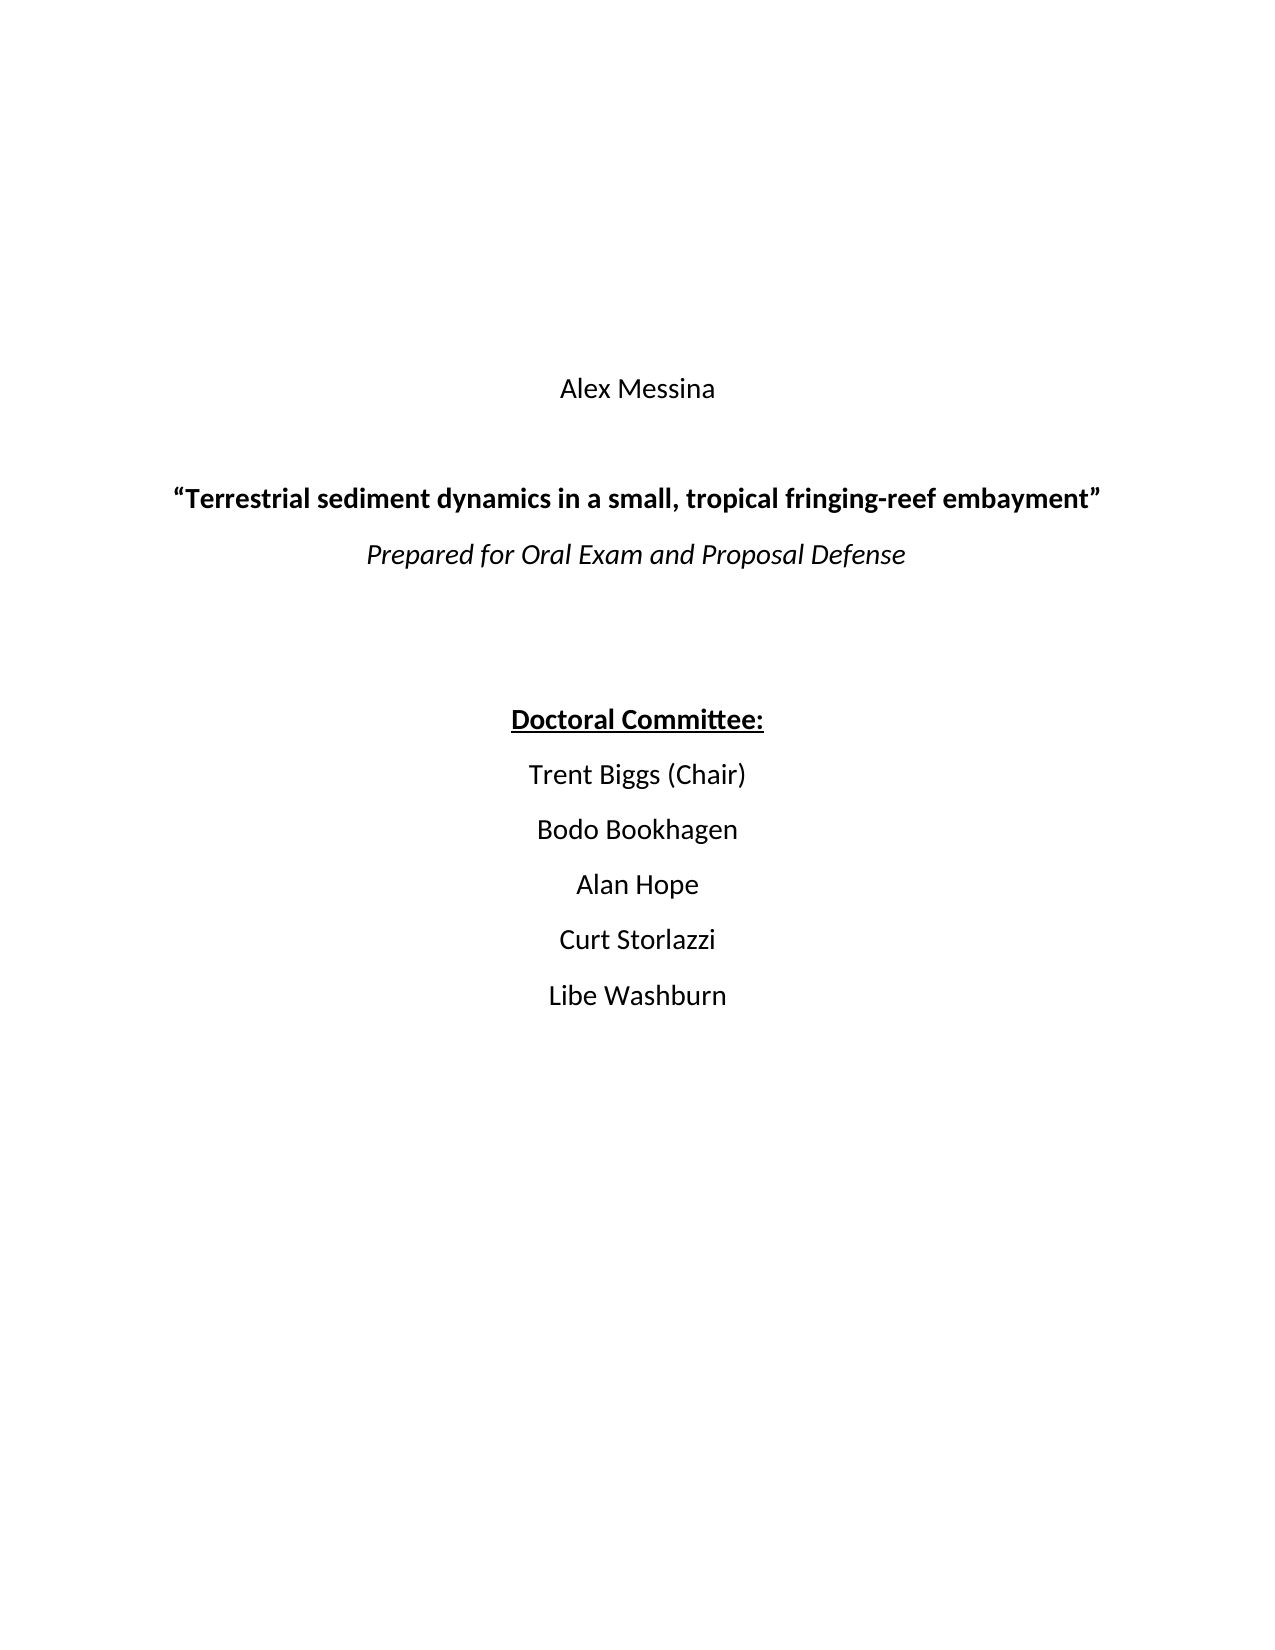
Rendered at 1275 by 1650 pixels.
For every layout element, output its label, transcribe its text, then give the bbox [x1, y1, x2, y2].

text Prepared for Oral Exam and Proposal Defense [150, 536, 1125, 571]
text Alan Hope [150, 866, 1125, 902]
text Curt Storlazzi [150, 921, 1125, 957]
text Doctoral Committee: [150, 701, 1125, 737]
text Bodo Bookhagen [150, 811, 1125, 847]
text Trent Biggs (Chair) [150, 756, 1125, 792]
text “Terrestrial sediment dynamics in a small, tropical fringing-reef embayment” [150, 481, 1125, 516]
text Alex Messina [150, 370, 1125, 406]
text Libe Washburn [150, 977, 1125, 1012]
